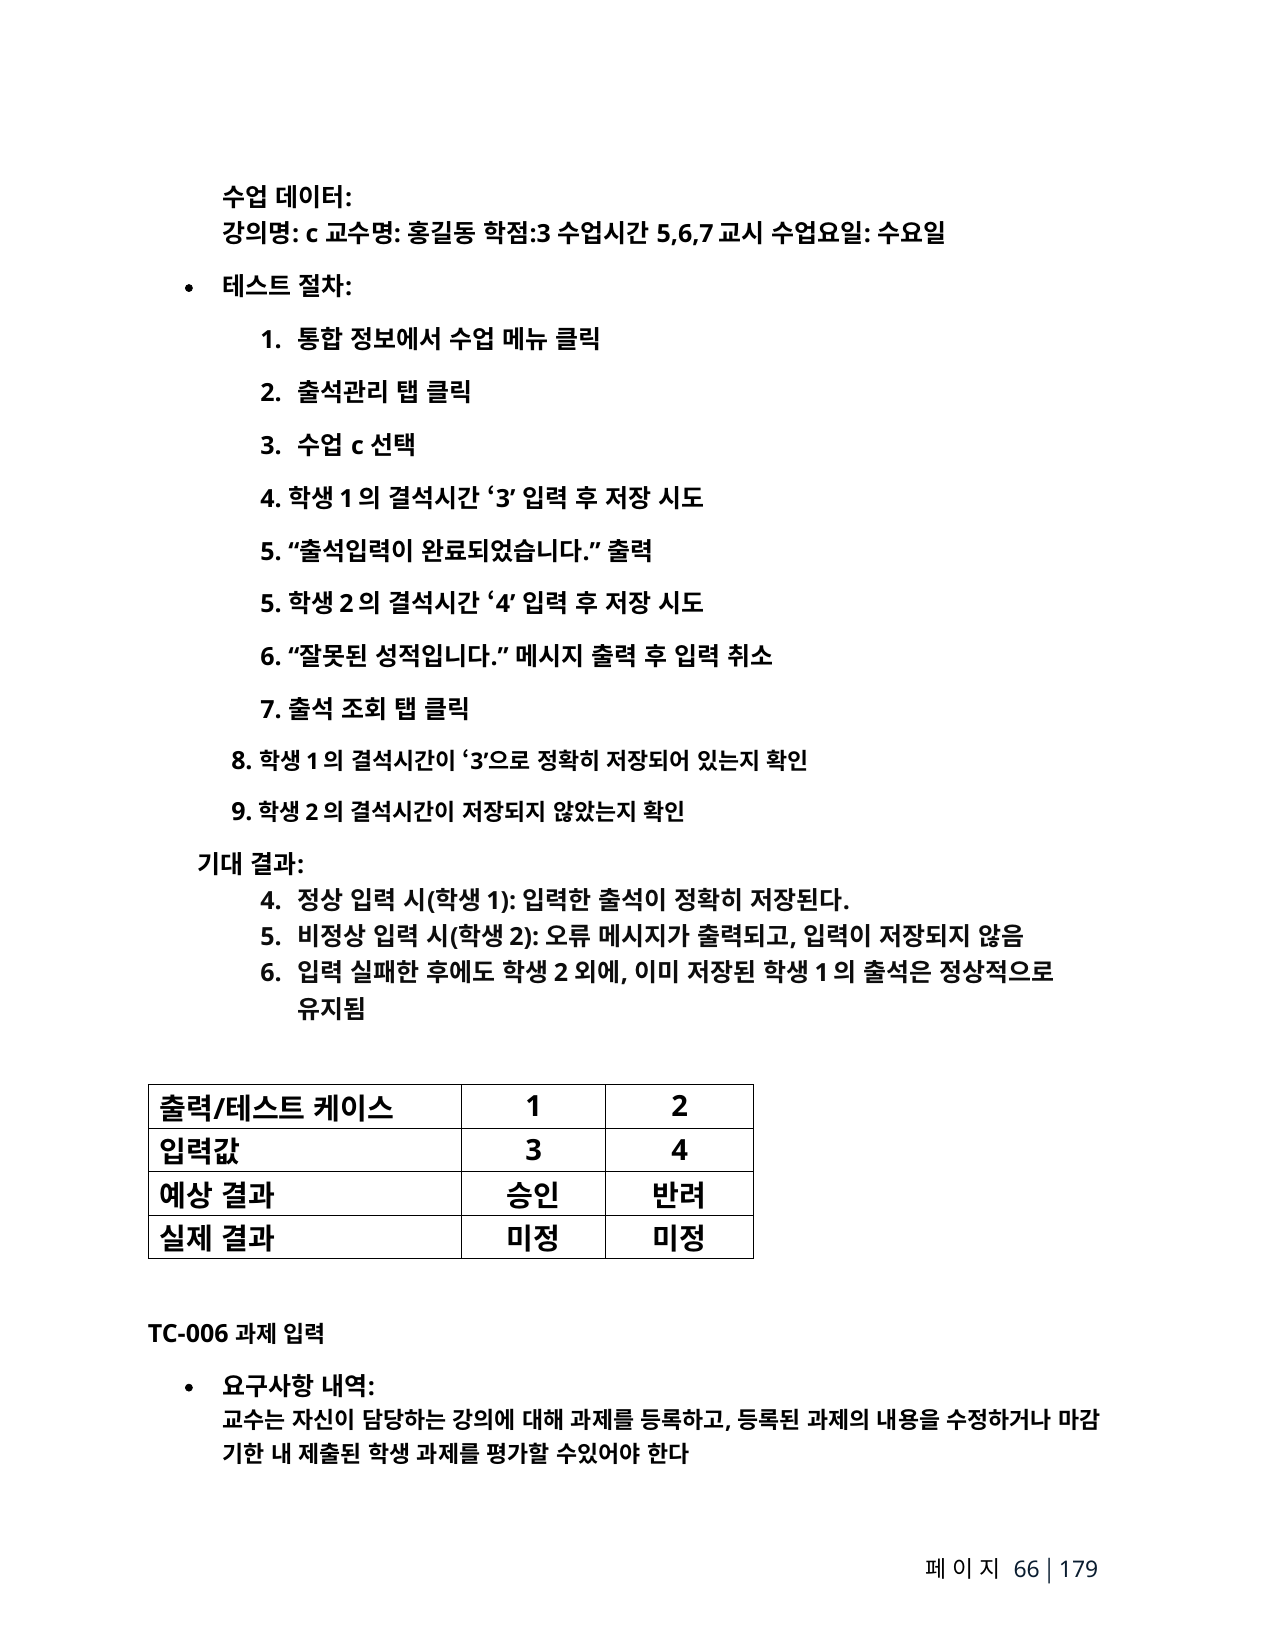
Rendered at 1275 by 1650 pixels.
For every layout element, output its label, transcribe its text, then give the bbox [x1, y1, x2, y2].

table_cell 미정 [462, 1216, 605, 1258]
list 통합 정보에서 수업 메뉴 클릭 [260, 319, 1125, 356]
table_cell 4 [606, 1129, 753, 1171]
list 수업 c 선택 [260, 425, 1125, 461]
list 출석관리 탭 클릭 [260, 372, 1125, 408]
table_header 2 [606, 1085, 753, 1128]
table_header 출력/테스트 케이스 [149, 1085, 461, 1128]
text TC-006 과제 입력 [148, 1315, 1125, 1349]
table_cell 예상 결과 [149, 1172, 461, 1214]
table_cell 입력값 [149, 1129, 461, 1171]
text 수업 데이터: 강의명: c 교수명: 홍길동 학점:3 수업시간 5,6,7교시 수업요일: 수요일 [223, 177, 1125, 250]
table_cell 미정 [606, 1216, 753, 1258]
table_header 1 [462, 1085, 605, 1128]
table_cell 실제 결과 [149, 1216, 461, 1258]
text 9. 학생2의 결석시간이 저장되지 않았는지 확인 [231, 793, 1125, 827]
text 8. 학생1의 결석시간이 ‘3’으로 정확히 저장되어 있는지 확인 [231, 743, 1125, 777]
table_cell 승인 [462, 1172, 605, 1214]
table_cell 반려 [606, 1172, 753, 1214]
text 5. “출석입력이 완료되었습니다.” 출력 [260, 531, 1125, 567]
text 6. “잘못된 성적입니다.” 메시지 출력 후 입력 취소 [260, 637, 1125, 673]
text 4. 학생1의 결석시간 ‘3’ 입력 후 저장 시도 [260, 478, 1125, 514]
list 테스트 절차: [185, 266, 1125, 303]
text 7. 출석 조회 탭 클릭 [260, 690, 1125, 726]
table_cell 3 [462, 1129, 605, 1171]
list 비정상 입력 시(학생2): 오류 메시지가 출력되고, 입력이 저장되지 않음 [260, 917, 1125, 953]
list 입력 실패한 후에도 학생2 외에, 이미 저장된 학생1의 출석은 정상적으로 유지됨 [260, 953, 1125, 1025]
text 5. 학생2의 결석시간 ‘4’ 입력 후 저장 시도 [260, 584, 1125, 620]
list 요구사항 내역: 교수는 자신이 담당하는 강의에 대해 과제를 등록하고, 등록된 과제의 내용을 수정하거나 마감 기한 내 제출된 학생 과제를 평가할 수있어야 한다 [185, 1366, 1125, 1469]
list 정상 입력 시(학생1): 입력한 출석이 정확히 저장된다. [260, 880, 1125, 917]
text 기대 결과: [148, 844, 1125, 880]
